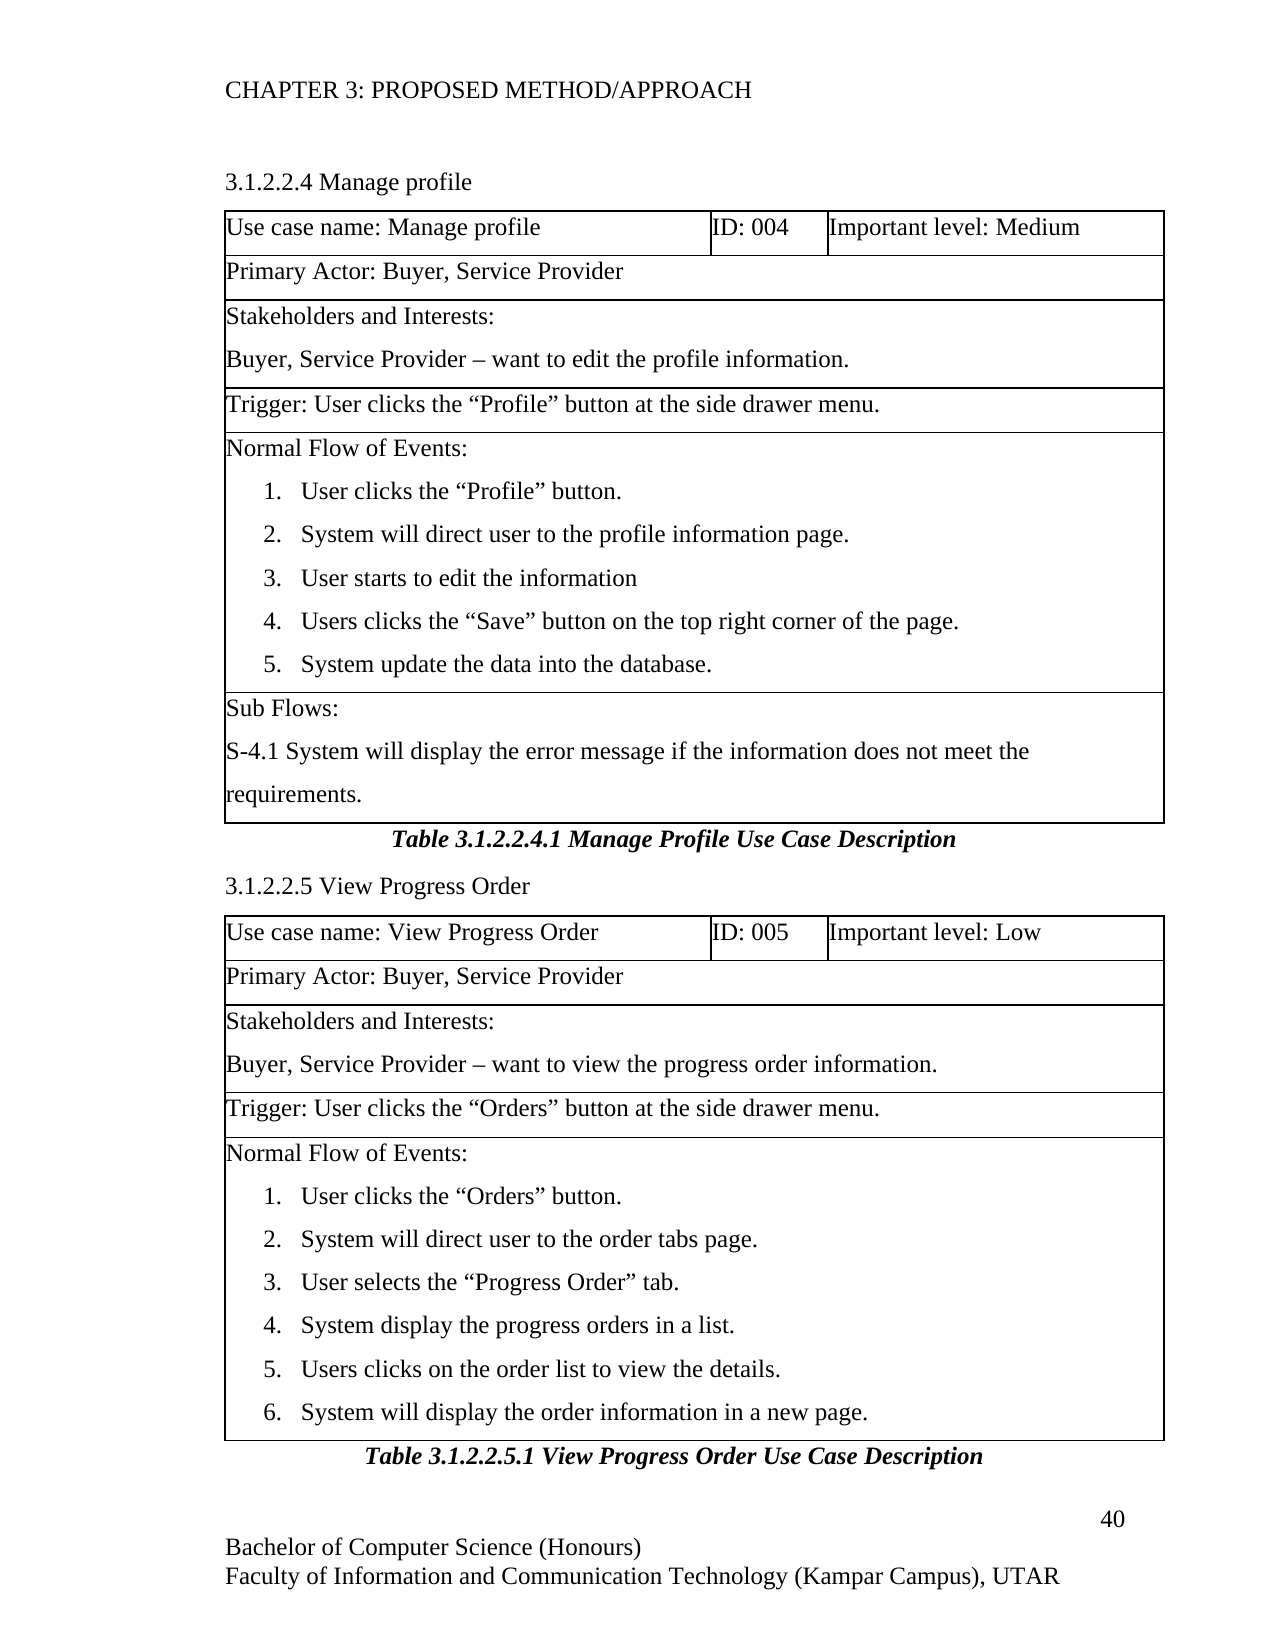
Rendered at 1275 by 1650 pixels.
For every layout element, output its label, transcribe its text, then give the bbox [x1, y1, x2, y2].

table_cell Stakeholders and Interests: Buyer, Service Provider – want to edit the profile information. [226, 301, 1163, 387]
list 3.1.2.2.5 View Progress Order [225, 871, 1125, 900]
table_cell Normal Flow of Events: User clicks the “Profile” button. System will direct user to the profile information page. User starts to edit the information Users clicks the “Save” button on the top right corner of the page. System update the data into the database. [226, 433, 1163, 692]
table_header Use case name: View Progress Order [226, 917, 710, 959]
table_cell Trigger: User clicks the “Orders” button at the side drawer menu. [226, 1093, 1163, 1136]
text Table 3.1.2.2.4.1 Manage Profile Use Case Description [225, 824, 1125, 852]
table_header ID: 005 [712, 917, 827, 959]
table_cell Primary Actor: Buyer, Service Provider [226, 256, 1163, 299]
table_header Important level: Low [829, 917, 1163, 959]
table_cell Trigger: User clicks the “Profile” button at the side drawer menu. [226, 389, 1163, 432]
table_cell Normal Flow of Events: User clicks the “Orders” button. System will direct user to the order tabs page. User selects the “Progress Order” tab. System display the progress orders in a list. Users clicks on the order list to view the details. 6. System will display the order information in a new page. [226, 1138, 1163, 1440]
list 3.1.2.2.4 Manage profile [225, 167, 1125, 195]
table_header Use case name: Manage profile [226, 212, 710, 255]
table_cell Stakeholders and Interests: Buyer, Service Provider – want to view the progress order information. [226, 1006, 1163, 1092]
text Table 3.1.2.2.5.1 View Progress Order Use Case Description [225, 1441, 1125, 1469]
table_cell Sub Flows: S-4.1 System will display the error message if the information does not meet the requirements. [226, 693, 1163, 822]
table_header ID: 004 [712, 212, 827, 255]
table_header Important level: Medium [829, 212, 1163, 255]
table_cell Primary Actor: Buyer, Service Provider [226, 961, 1163, 1004]
